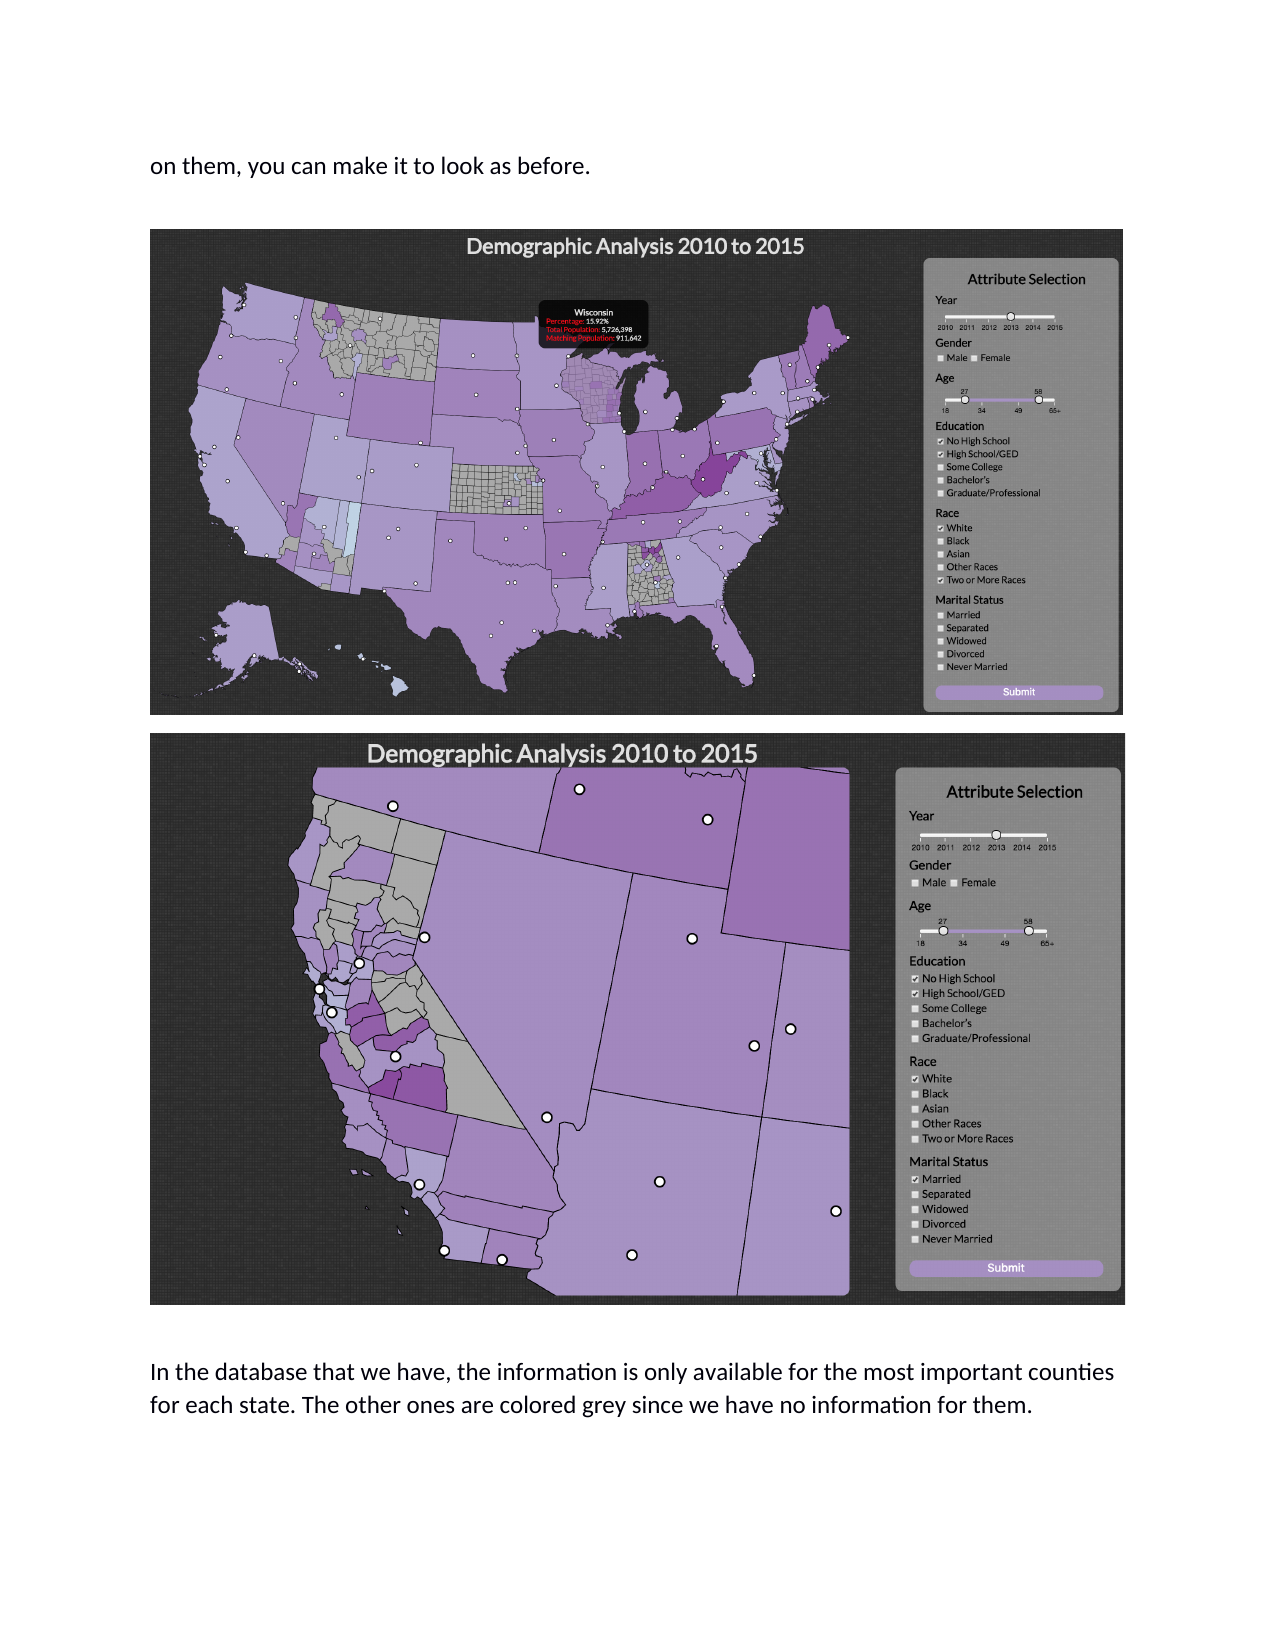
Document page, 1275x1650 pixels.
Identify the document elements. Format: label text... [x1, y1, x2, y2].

text In the database that we have, the information is only available for the most important counties for each state. The other ones are colored grey since we have no information for them. [150, 1323, 1125, 1420]
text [150, 150, 1125, 211]
picture [150, 229, 1123, 715]
picture [150, 733, 1125, 1305]
